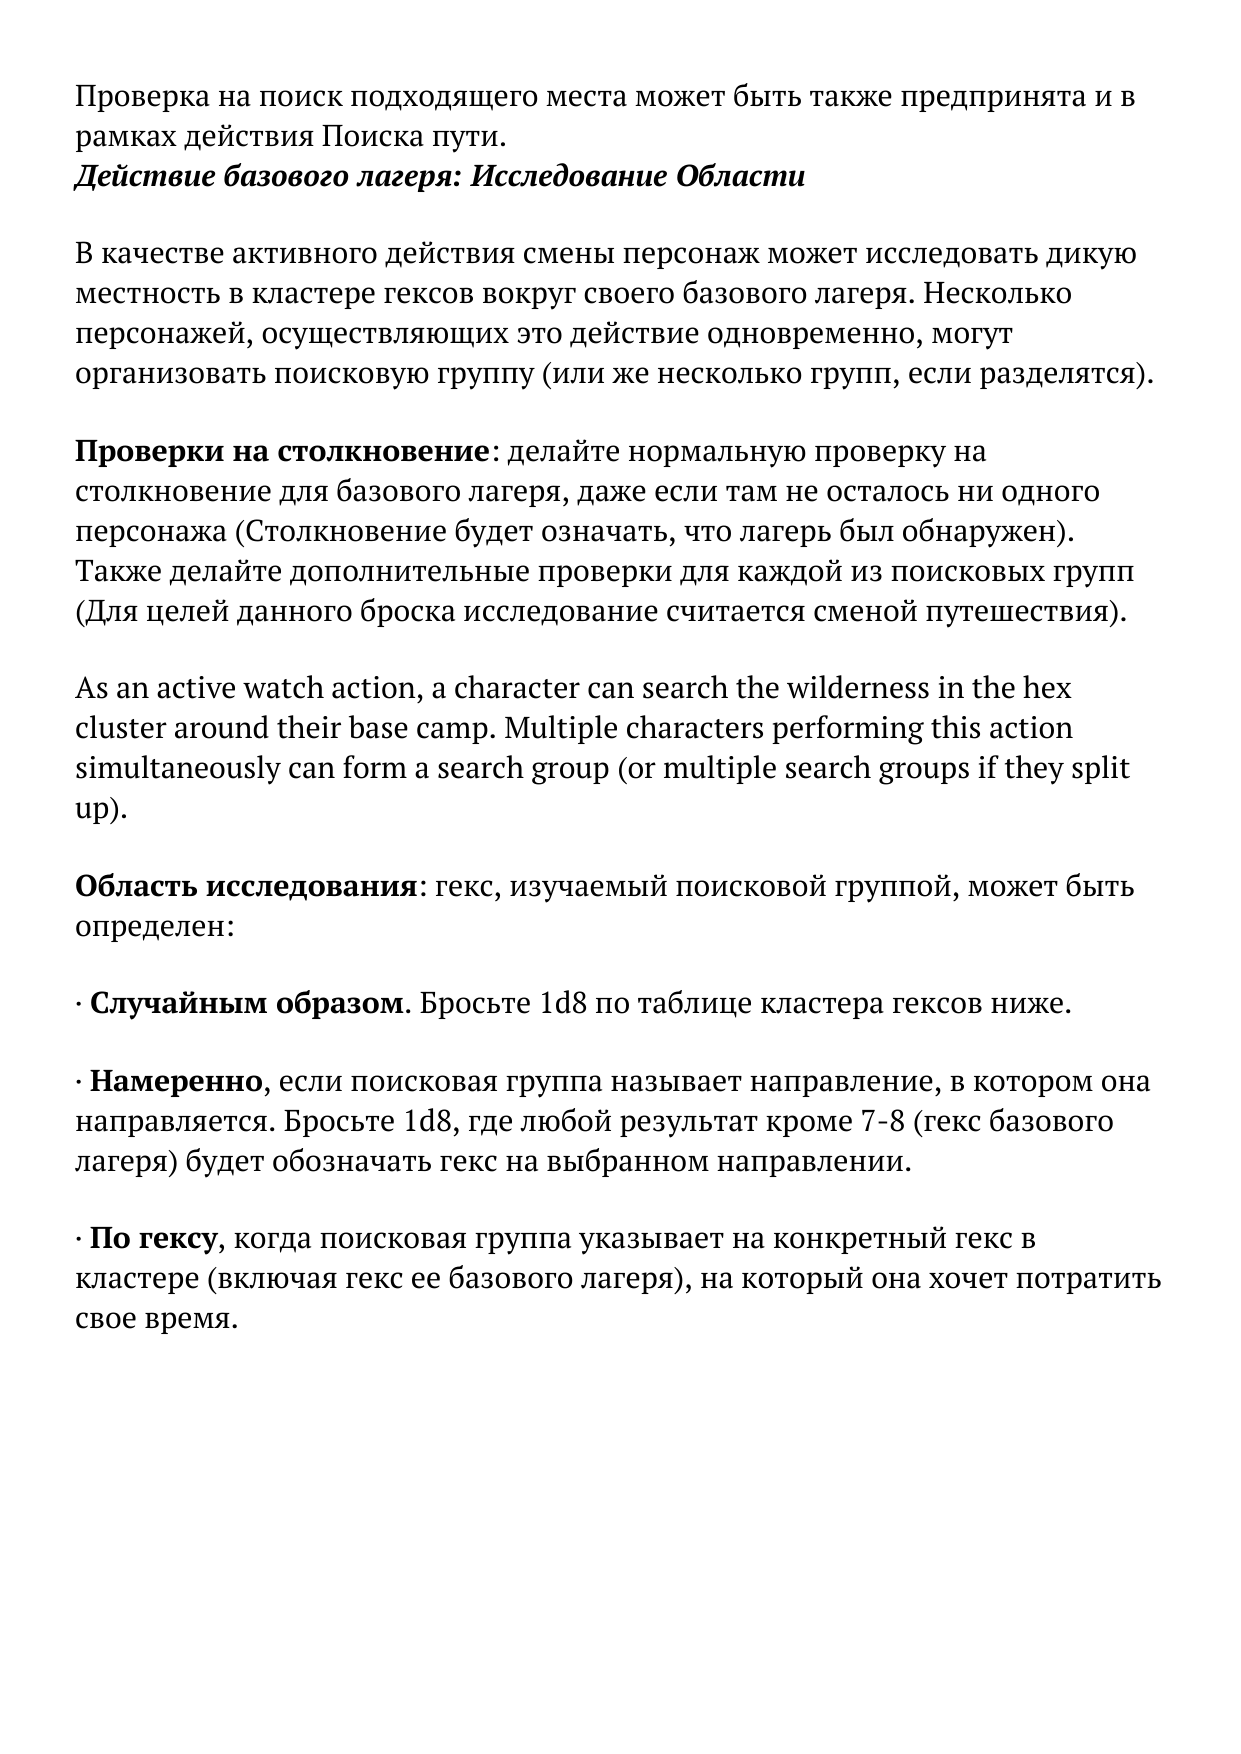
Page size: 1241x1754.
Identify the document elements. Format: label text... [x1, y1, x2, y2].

text Область исследования: гекс, изучаемый поисковой группой, может быть определен: [75, 865, 1165, 945]
text Проверка на поиск подходящего места может быть также предпринята и в рамках действия Поиска пути. [75, 75, 1165, 155]
text · По гексу, когда поисковая группа указывает на конкретный гекс в кластере (включая гекс ее базового лагеря), на который она хочет потратить свое время. [75, 1217, 1165, 1337]
text В качестве активного действия смены персонаж может исследовать дикую местность в кластере гексов вокруг своего базового лагеря. Несколько персонажей, осуществляющих это действие одновременно, могут организовать поисковую группу (или же несколько групп, если разделятся). [75, 232, 1165, 392]
text · Случайным образом. Бросьте 1d8 по таблице кластера гексов ниже. [75, 982, 1165, 1022]
text · Намеренно, если поисковая группа называет направление, в котором она направляется. Бросьте 1d8, где любой результат кроме 7-8 (гекс базового лагеря) будет обозначать гекс на выбранном направлении. [75, 1060, 1165, 1180]
text Проверки на столкновение: делайте нормальную проверку на столкновение для базового лагеря, даже если там не осталось ни одного персонажа (Столкновение будет означать, что лагерь был обнаружен). Также делайте дополнительные проверки для каждой из поисковых групп (Для целей данного броска исследование считается сменой путешествия). [75, 430, 1165, 630]
text Действие базового лагеря: Исследование Области [75, 155, 1165, 195]
text As an active watch action, a character can search the wilderness in the hex cluster around their base camp. Multiple characters performing this action simultaneously can form a search group (or multiple search groups if they split up). [75, 667, 1165, 827]
